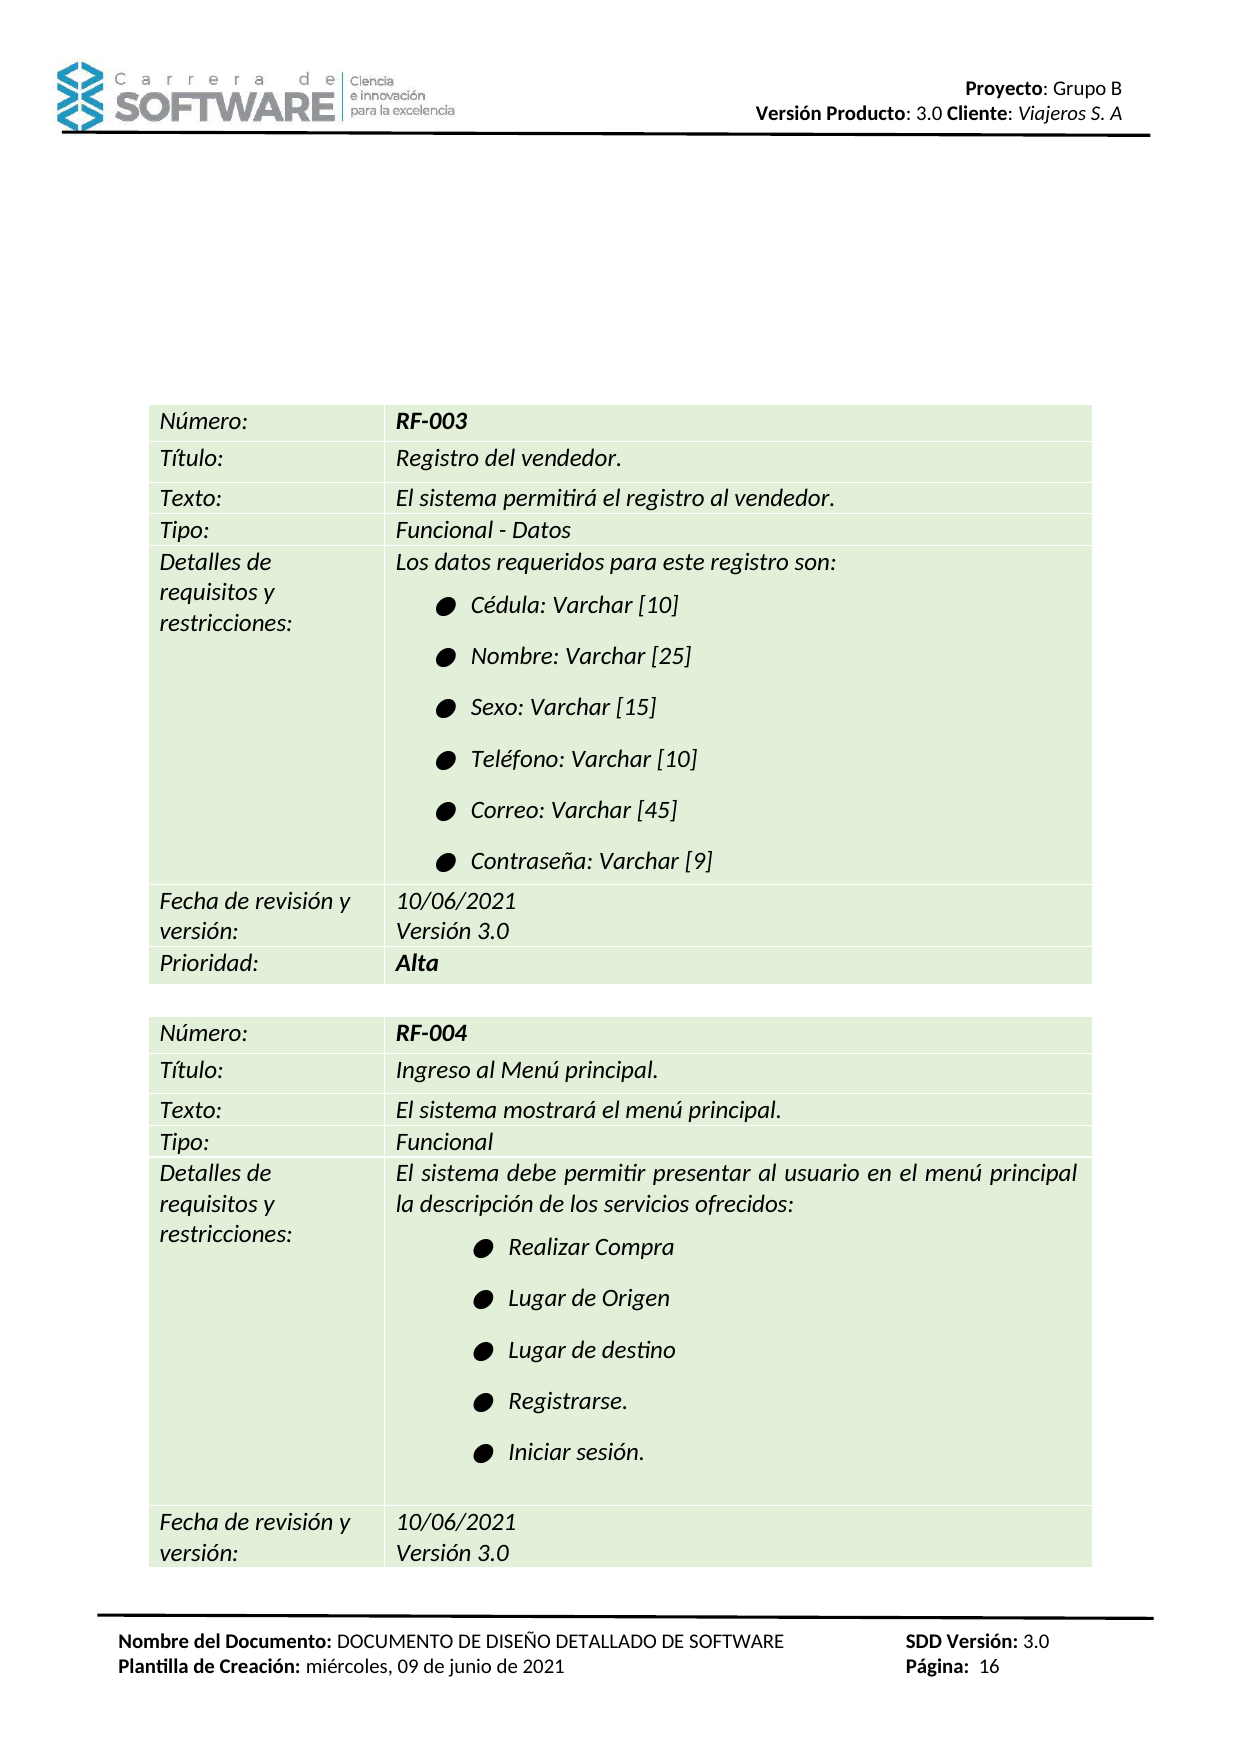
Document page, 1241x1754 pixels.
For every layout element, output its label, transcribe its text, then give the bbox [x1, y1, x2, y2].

table_cell Fecha de revisión y versión: [149, 885, 384, 946]
table_cell Prioridad: [149, 947, 384, 984]
table_cell 10/06/2021 Versión 3.0 [385, 1506, 1092, 1567]
table_cell Los datos requeridos para este registro son: Cédula: Varchar [10] Nombre: Varchar [25] Sexo: Varchar [15] Teléfono: Varchar [10] Correo: Varchar [45] Contraseña: Varchar [9] [385, 546, 1092, 884]
table_cell Texto: [149, 483, 384, 513]
table_cell Tipo: [149, 514, 384, 545]
table_cell Tipo: [149, 1126, 384, 1156]
table_cell Texto: [149, 1094, 384, 1125]
table_header Número: [149, 1017, 384, 1053]
table_cell El sistema permitirá el registro al vendedor. [385, 483, 1092, 513]
table_cell Ingreso al Menú principal. [385, 1054, 1092, 1093]
table_cell 10/06/2021 Versión 3.0 [385, 885, 1092, 946]
table_cell Detalles de requisitos y restricciones: [149, 546, 384, 884]
table_cell Registro del vendedor. [385, 442, 1092, 482]
table_cell Título: [149, 442, 384, 482]
table_cell Título: [149, 1054, 384, 1093]
table_cell El sistema mostrará el menú principal. [385, 1094, 1092, 1125]
table_cell Funcional [385, 1126, 1092, 1156]
table_cell Fecha de revisión y versión: [149, 1506, 384, 1567]
table_header RF-003 [385, 405, 1092, 441]
table_cell Funcional - Datos [385, 514, 1092, 545]
picture [46, 46, 461, 154]
table_cell El sistema debe permitir presentar al usuario en el menú principal la descripción de los servicios ofrecidos: Realizar Compra Lugar de Origen Lugar de destino Registrarse. Iniciar sesión. [385, 1158, 1092, 1505]
table_header Número: [149, 405, 384, 441]
table_header RF-004 [385, 1017, 1092, 1053]
table_cell Alta [385, 947, 1092, 984]
table_cell Detalles de requisitos y restricciones: [149, 1158, 384, 1505]
